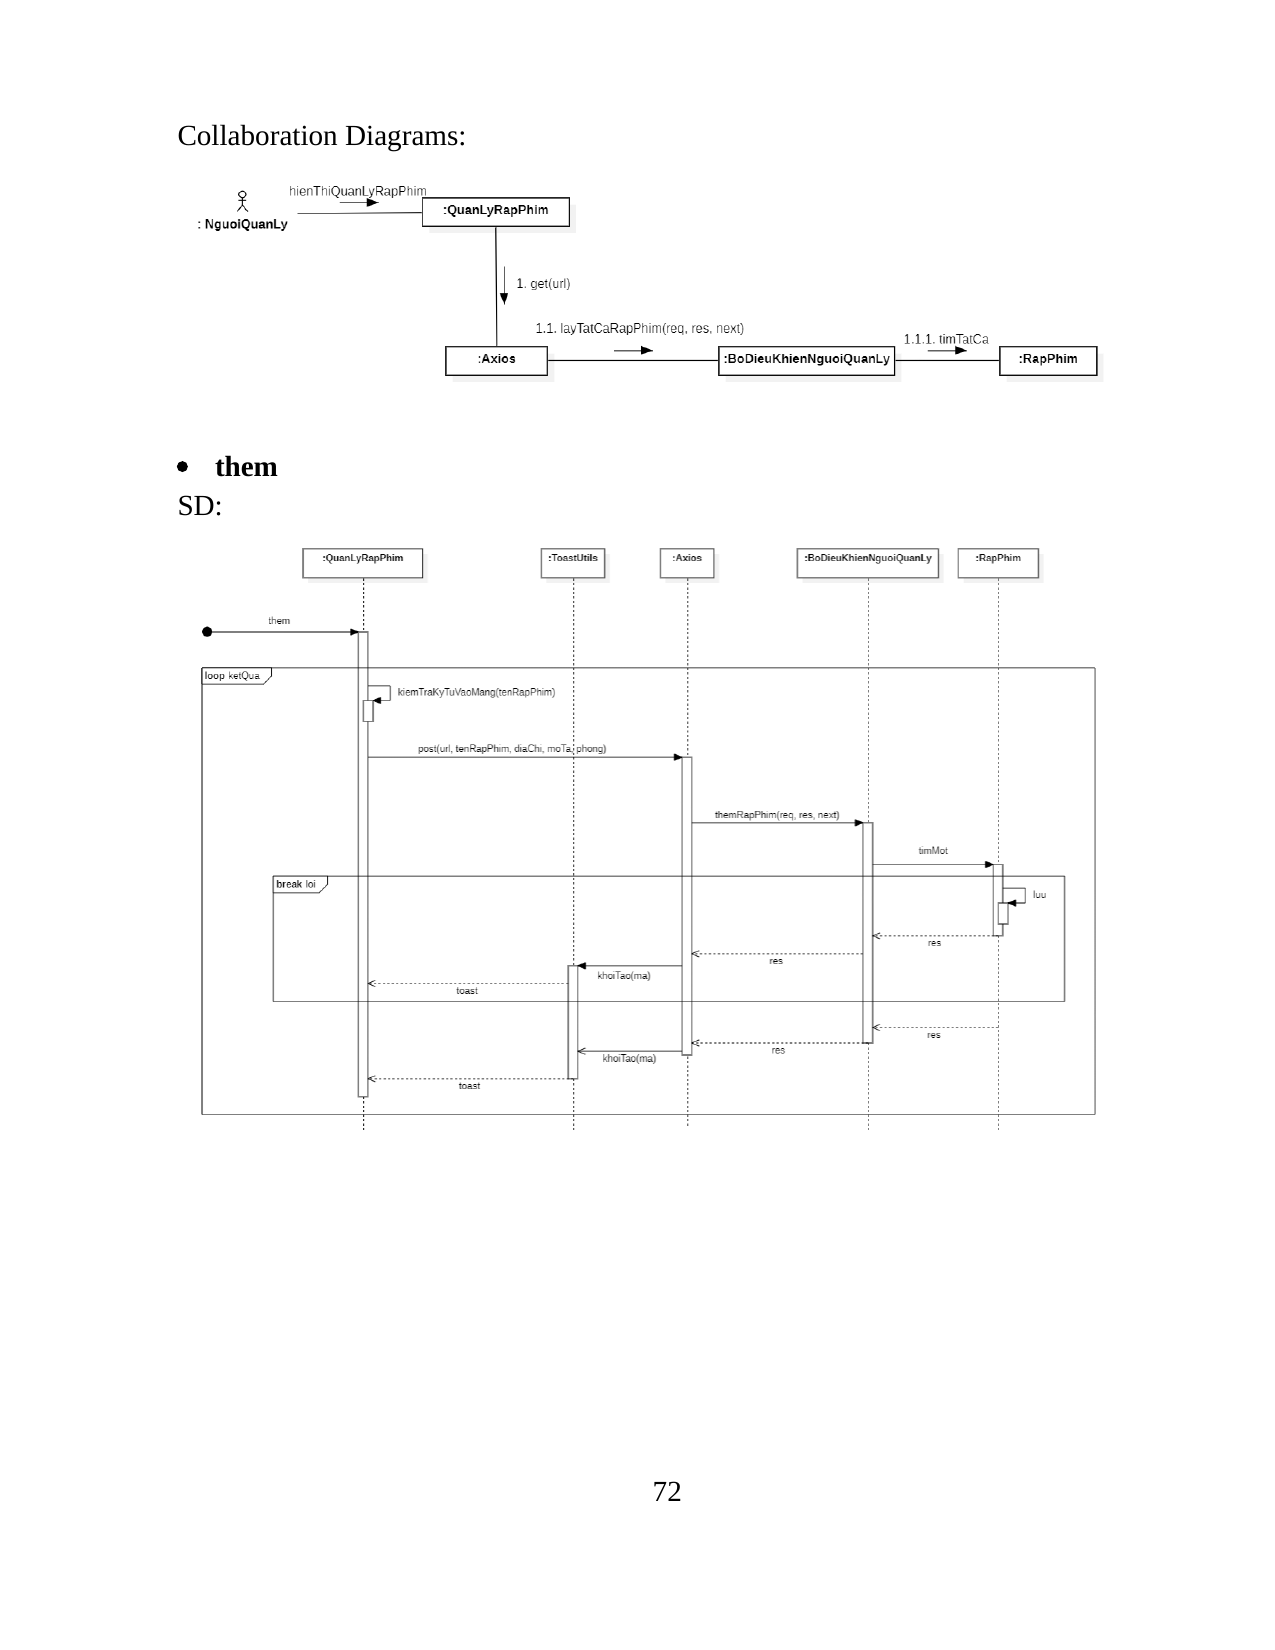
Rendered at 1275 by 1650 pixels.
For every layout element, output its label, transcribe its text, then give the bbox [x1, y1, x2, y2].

list them [177, 449, 1157, 483]
text Collaboration Diagrams: [177, 118, 1157, 152]
picture [177, 156, 1148, 445]
text SD: [177, 488, 1157, 522]
picture [177, 526, 1147, 1141]
